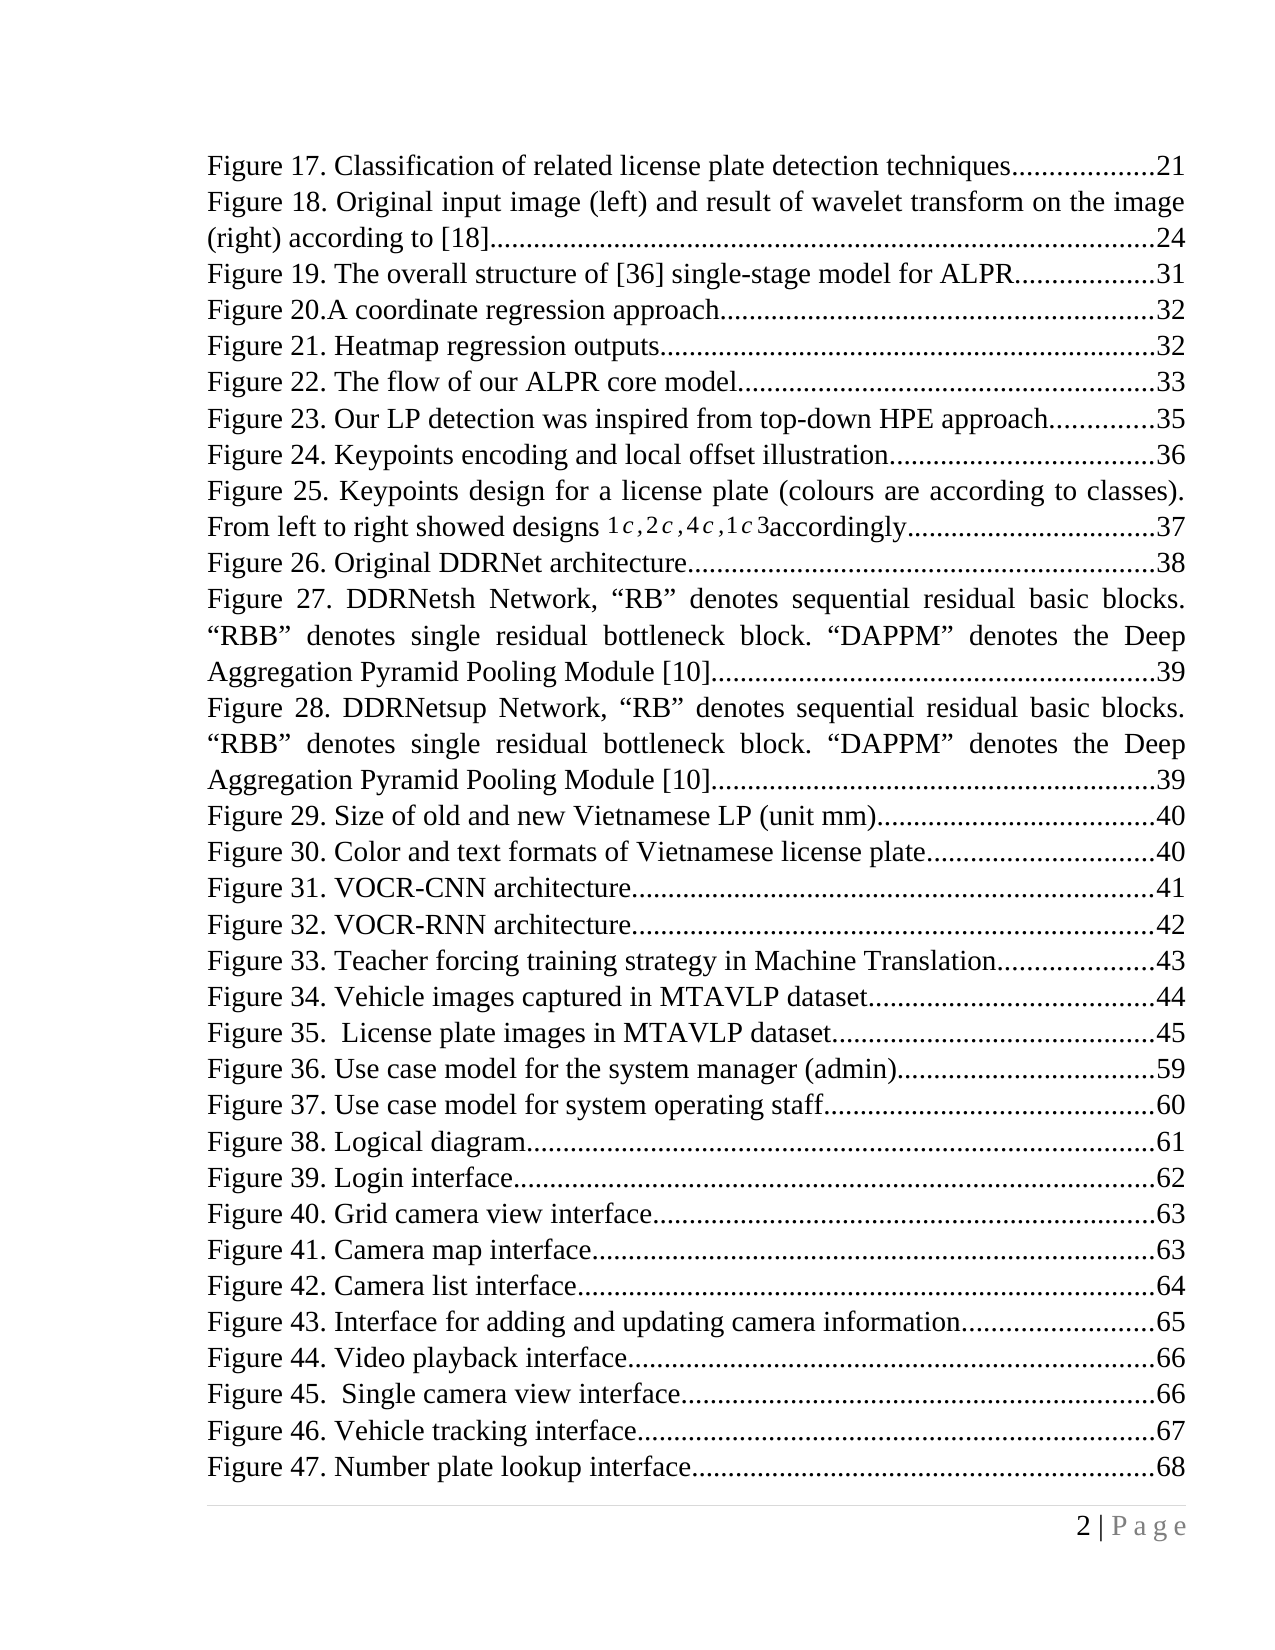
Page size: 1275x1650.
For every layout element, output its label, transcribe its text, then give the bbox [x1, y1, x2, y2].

text Figure 21. Heatmap regression outputs 32 [207, 328, 1186, 362]
text Figure 19. The overall structure of [36] single-stage model for ALPR. 31 [207, 256, 1186, 290]
text Figure 27. DDRNetsh Network, “RB” denotes sequential residual basic blocks. “RBB” denotes single residual bottleneck block. “DAPPM” denotes the Deep Aggregation Pyramid Pooling Module [10]. 39 [207, 581, 1186, 687]
text Figure 20.A coordinate regression approach 32 [207, 292, 1186, 326]
text Figure 38. Logical diagram. 61 [207, 1124, 1186, 1157]
text Figure 45. Single camera view interface 66 [207, 1377, 1186, 1410]
text Figure 40. Grid camera view interface. 63 [207, 1196, 1186, 1229]
text Figure 47. Number plate lookup interface. 68 [207, 1449, 1186, 1482]
text Figure 35. License plate images in MTAVLP dataset. 45 [207, 1015, 1186, 1049]
text Figure 31. VOCR-CNN architecture. 41 [207, 871, 1186, 904]
text Figure 26. Original DDRNet architecture. 38 [207, 545, 1186, 579]
text Figure 30. Color and text formats of Vietnamese license plate. 40 [207, 834, 1186, 868]
text Figure 43. Interface for adding and updating camera information 65 [207, 1304, 1186, 1338]
text Figure 29. Size of old and new Vietnamese LP (unit mm). 40 [207, 798, 1186, 832]
text Figure 32. VOCR-RNN architecture. 42 [207, 907, 1186, 940]
text Figure 23. Our LP detection was inspired from top-down HPE approach. 35 [207, 401, 1186, 434]
text Figure 25. Keypoints design for a license plate (colours are according to classes). From left to right showed designs accordingly. 37 [207, 473, 1186, 543]
text Figure 37. Use case model for system operating staff. 60 [207, 1087, 1186, 1121]
text Figure 36. Use case model for the system manager (admin). 59 [207, 1051, 1186, 1085]
text Figure 42. Camera list interface. 64 [207, 1268, 1186, 1302]
text Figure 22. The flow of our ALPR core model. 33 [207, 364, 1186, 398]
text Figure 34. Vehicle images captured in MTAVLP dataset. 44 [207, 979, 1186, 1013]
text Figure 39. Login interface. 62 [207, 1160, 1186, 1193]
text Figure 33. Teacher forcing training strategy in Machine Translation. 43 [207, 943, 1186, 976]
text Figure 44. Video playback interface. 66 [207, 1341, 1186, 1374]
text Figure 18. Original input image (left) and result of wavelet transform on the image (right) according to [18]. 24 [207, 184, 1186, 253]
text Figure 28. DDRNetsup Network, “RB” denotes sequential residual basic blocks. “RBB” denotes single residual bottleneck block. “DAPPM” denotes the Deep Aggregation Pyramid Pooling Module [10]. 39 [207, 690, 1186, 796]
text Figure 46. Vehicle tracking interface. 67 [207, 1413, 1186, 1446]
text Figure 17. Classification of related license plate detection techniques 21 [207, 148, 1186, 181]
text Figure 41. Camera map interface. 63 [207, 1232, 1186, 1266]
text Figure 24. Keypoints encoding and local offset illustration. 36 [207, 437, 1186, 470]
